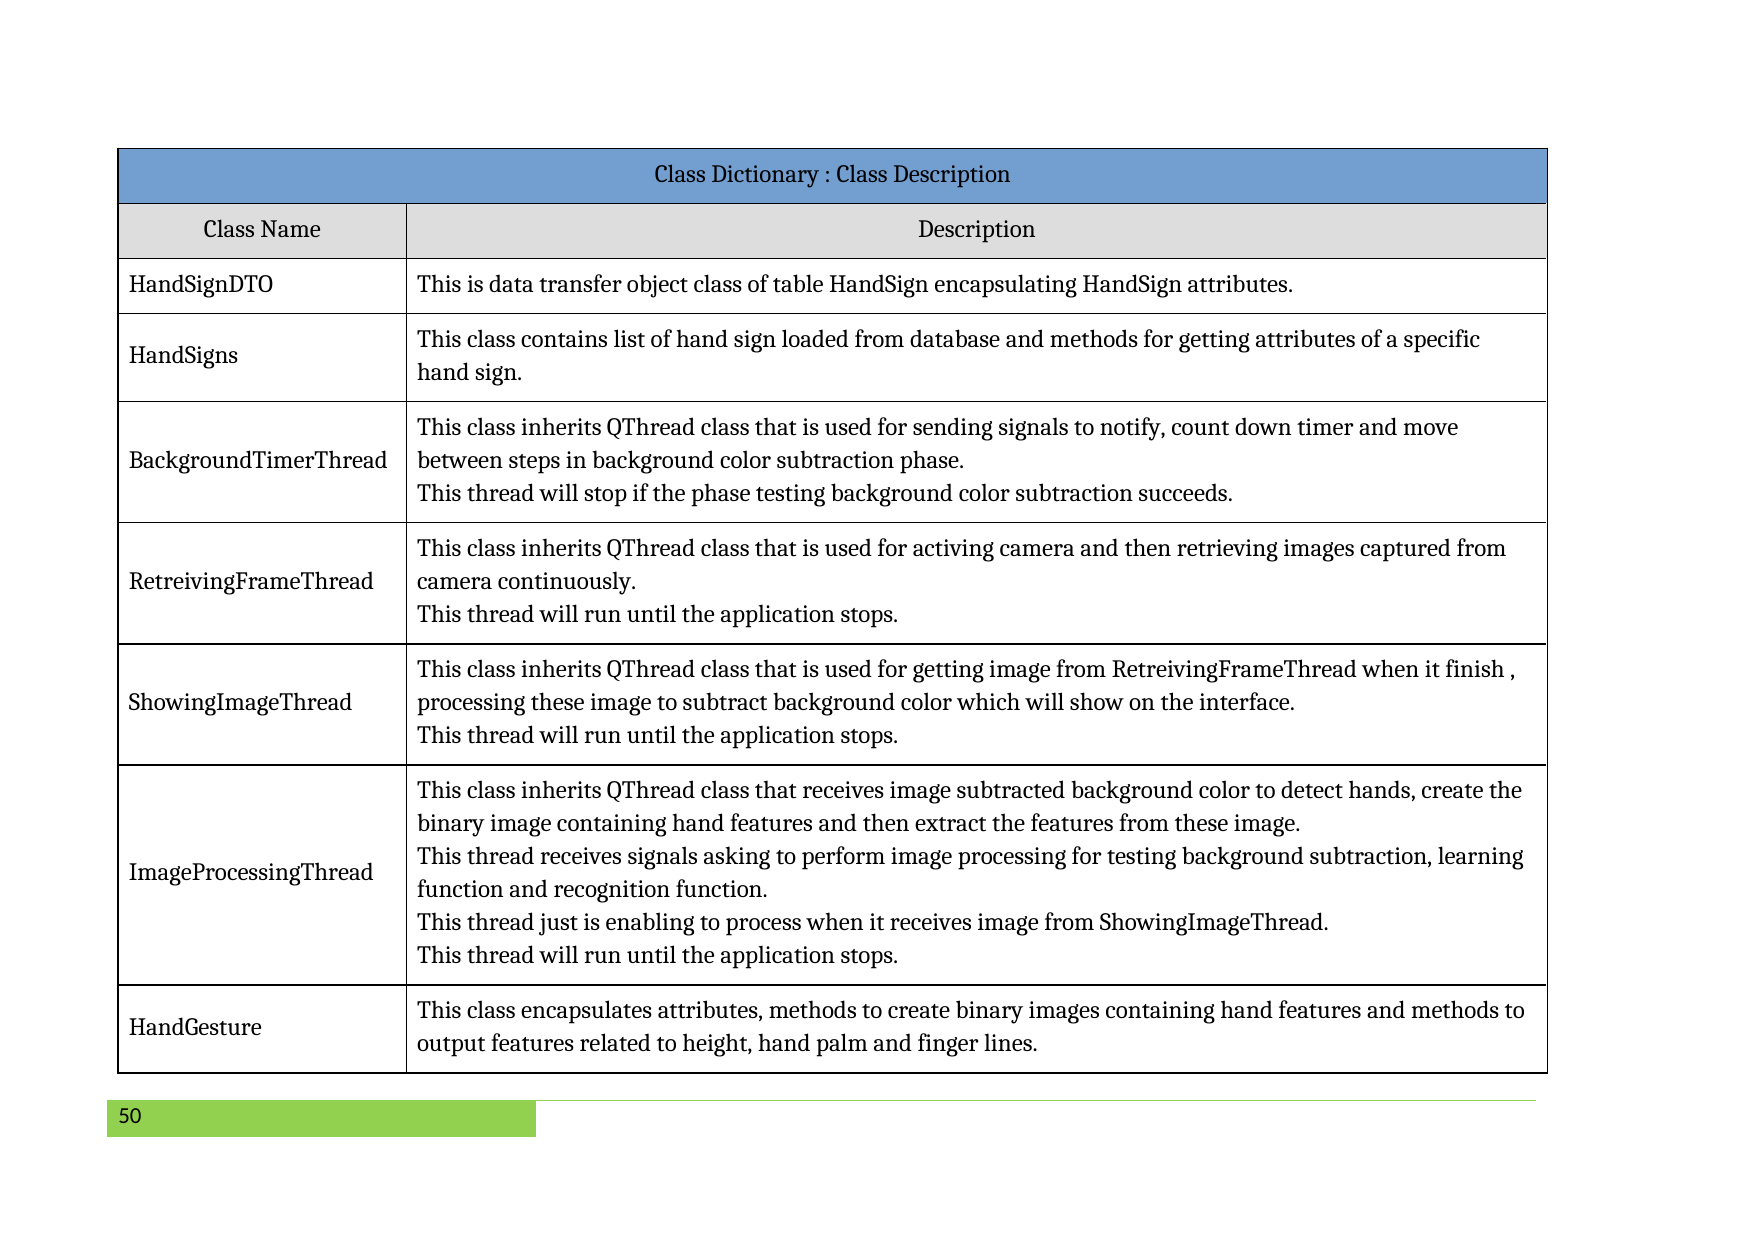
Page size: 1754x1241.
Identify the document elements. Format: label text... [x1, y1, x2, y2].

table_cell This class inherits QThread class that is used for getting image from RetreivingFrameThread when it finish , processing these image to subtract background color which will show on the interface. This thread will run until the application stops. [407, 643, 1547, 764]
table_cell This class inherits QThread class that is used for activing camera and then retrieving images captured from camera continuously. This thread will run until the application stops. [407, 522, 1547, 643]
table_cell HandSignDTO [119, 259, 406, 313]
table_cell BackgroundTimerThread [119, 402, 406, 522]
table_cell ShowingImageThread [119, 645, 406, 764]
table_cell HandSigns [119, 314, 406, 401]
table_cell This class inherits QThread class that is used for sending signals to notify, count down timer and move between steps in background color subtraction phase. This thread will stop if the phase testing background color subtraction succeeds. [407, 401, 1547, 522]
table_header Class Dictionary : Class Description [119, 149, 1547, 203]
table_cell ImageProcessingThread [119, 766, 406, 984]
table_cell RetreivingFrameThread [119, 523, 406, 643]
table_cell This class contains list of hand sign loaded from database and methods for getting attributes of a specific hand sign. [407, 313, 1547, 401]
table_cell Description [407, 203, 1547, 258]
table_cell This is data transfer object class of table HandSign encapsulating HandSign attributes. [407, 258, 1547, 313]
table_cell Class Name [119, 204, 406, 258]
table_cell This class encapsulates attributes, methods to create binary images containing hand features and methods to output features related to height, hand palm and finger lines. [407, 984, 1547, 1072]
table_cell This class inherits QThread class that receives image subtracted background color to detect hands, create the binary image containing hand features and then extract the features from these image. This thread receives signals asking to perform image processing for testing background subtraction, learning function and recognition function. This thread just is enabling to process when it receives image from ShowingImageThread. This thread will run until the application stops. [407, 764, 1547, 984]
table_cell HandGesture [119, 986, 406, 1072]
